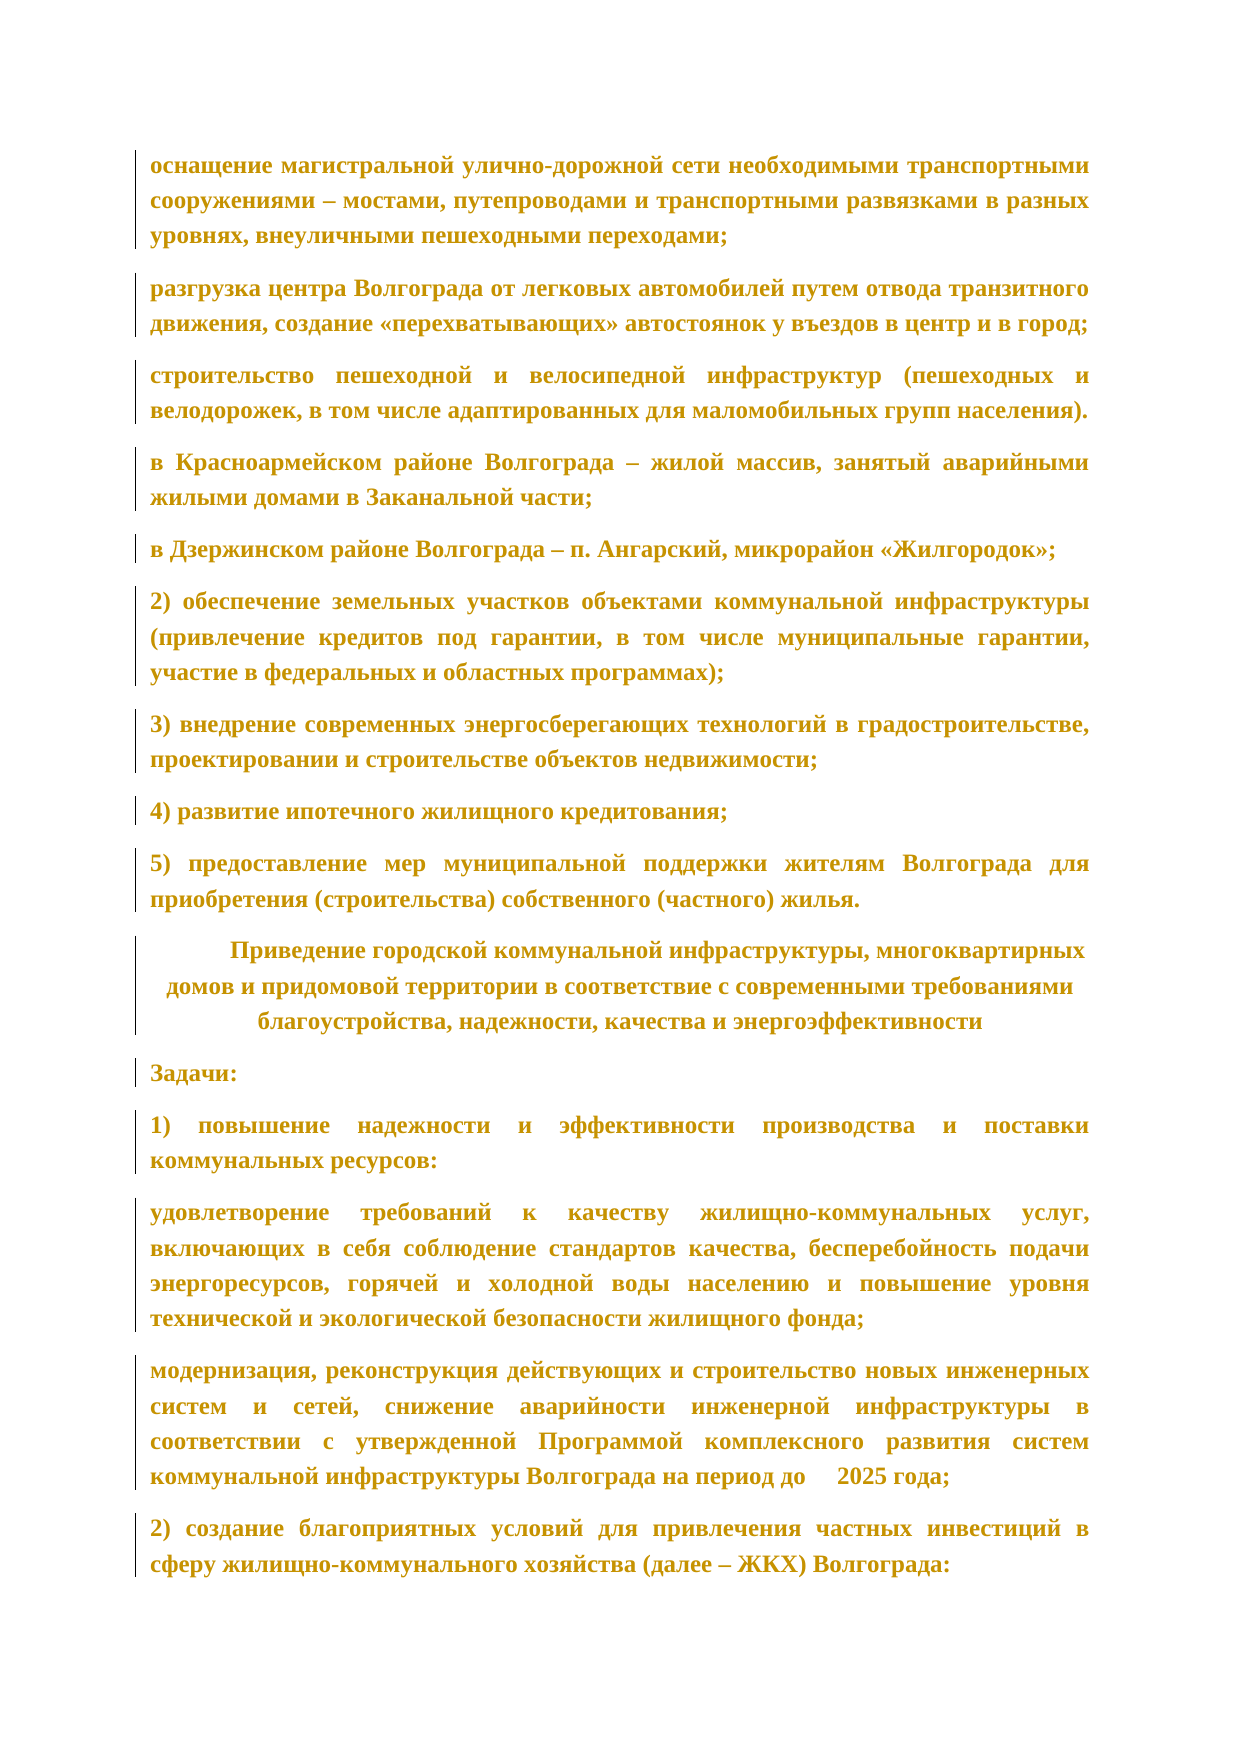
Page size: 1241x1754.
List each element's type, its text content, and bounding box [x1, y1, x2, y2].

text 5) предоставление мер муниципальной поддержки жителям Волгограда для приобретения (строительства) собственного (частного) жилья. [150, 848, 1090, 912]
text 2) создание благоприятных условий для привлечения частных инвестиций в сферу жилищно-коммунального хозяйства (далее – ЖКХ) Волгограда: [150, 1513, 1090, 1577]
text 2) обеспечение земельных участков объектами коммунальной инфраструктуры (привлечение кредитов под гарантии, в том числе муниципальные гарантии, участие в федеральных и областных программах); [150, 586, 1090, 686]
text Приведение городской коммунальной инфраструктуры, многоквартирных домов и придомовой территории в соответствие с современными требованиями благоустройства, надежности, качества и энергоэффективности [150, 936, 1090, 1035]
text в Красноармейском районе Волгограда – жилой массив, занятый аварийными жилыми домами в Заканальной части; [150, 447, 1090, 511]
text модернизация, реконструкция действующих и строительство новых инженерных систем и сетей, снижение аварийности инженерной инфраструктуры в соответствии с утвержденной Программой комплексного развития систем коммунальной инфраструктуры Волгограда на период до 2025 года; [150, 1355, 1090, 1490]
text оснащение магистральной улично-дорожной сети необходимыми транспортными сооружениями – мостами, путепроводами и транспортными развязками в разных уровнях, внеуличными пешеходными переходами; [150, 150, 1090, 249]
text в Дзержинском районе Волгограда – п. Ангарский, микрорайон «Жилгородок»; [150, 534, 1090, 563]
text разгрузка центра Волгограда от легковых автомобилей путем отвода транзитного движения, создание «перехватывающих» автостоянок у въездов в центр и в город; [150, 273, 1090, 337]
text строительство пешеходной и велосипедной инфраструктур (пешеходных и велодорожек, в том числе адаптированных для маломобильных групп населения). [150, 360, 1090, 424]
text 1) повышение надежности и эффективности производства и поставки коммунальных ресурсов: [150, 1110, 1090, 1174]
text 3) внедрение современных энергосберегающих технологий в градостроительстве, проектировании и строительстве объектов недвижимости; [150, 709, 1090, 773]
text 4) развитие ипотечного жилищного кредитования; [150, 796, 1090, 825]
text Задачи: [150, 1058, 1090, 1087]
text удовлетворение требований к качеству жилищно-коммунальных услуг, включающих в себя соблюдение стандартов качества, бесперебойность подачи энергоресурсов, горячей и холодной воды населению и повышение уровня технической и экологической безопасности жилищного фонда; [150, 1197, 1090, 1332]
